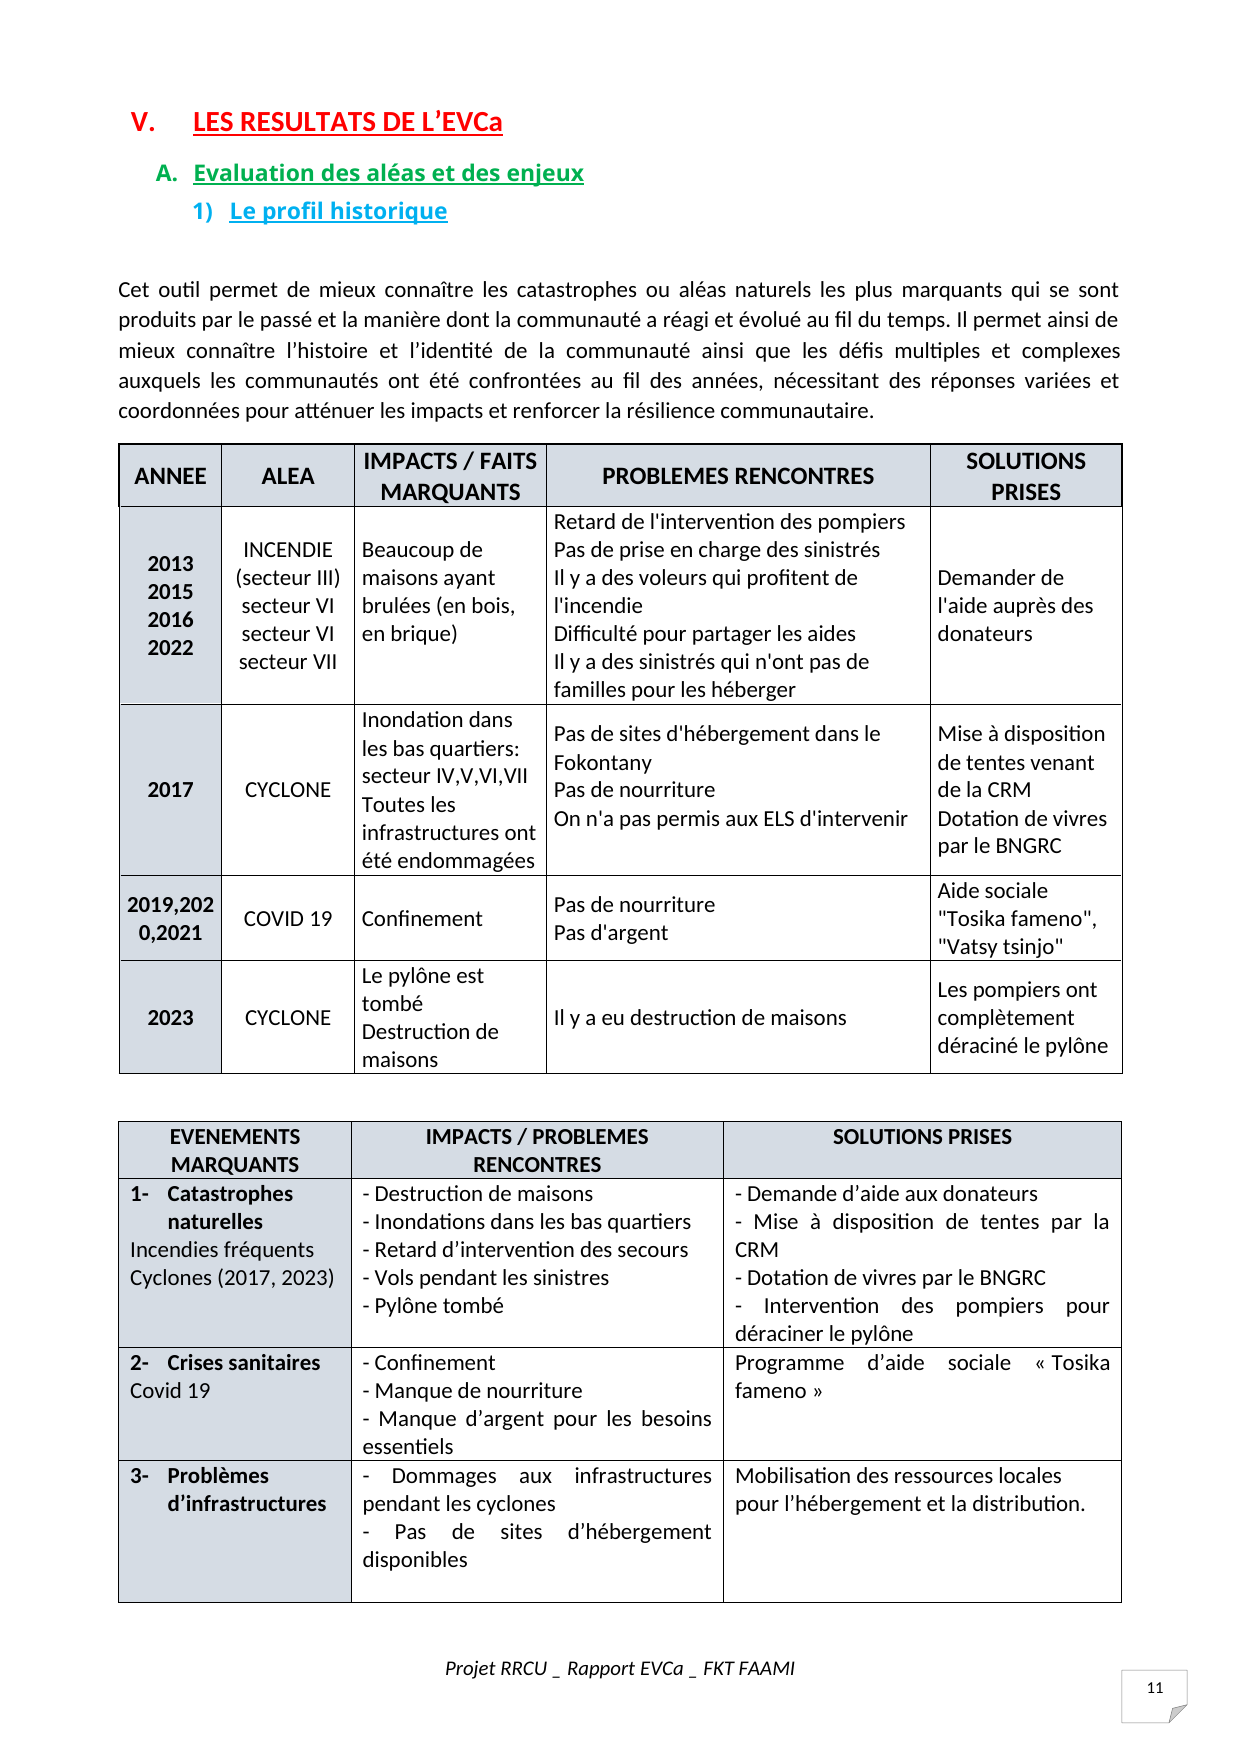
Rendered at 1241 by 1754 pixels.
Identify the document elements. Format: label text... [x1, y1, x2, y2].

table_header ANNEE [120, 445, 221, 506]
table_cell Il y a eu destruction de maisons [547, 961, 930, 1073]
table_cell Demander de l'aide auprès des donateurs [931, 507, 1122, 703]
table_cell CYCLONE [222, 961, 354, 1073]
subtitle Le profil historique [192, 195, 1122, 226]
table_header SOLUTIONS PRISES [724, 1122, 1121, 1178]
table_header PROBLEMES RENCONTRES [547, 445, 930, 506]
table_cell Mobilisation des ressources locales pour l’hébergement et la distribution. [724, 1461, 1121, 1602]
table_cell Crises sanitaires Covid 19 [119, 1348, 351, 1460]
subtitle LES RESULTATS DE L’EVCa [156, 103, 1122, 139]
table_header SOLUTIONS PRISES [931, 445, 1121, 506]
table_cell Confinement [355, 876, 546, 960]
table_cell Pas de nourriture Pas d'argent [547, 876, 930, 960]
table_cell Retard de l'intervention des pompiers Pas de prise en charge des sinistrés Il y a des voleurs qui profitent de l'incendie Difficulté pour partager les aides Il y a des sinistrés qui n'ont pas de familles pour les héberger [547, 507, 930, 703]
table_cell INCENDIE (secteur III) secteur VI secteur VI secteur VII [222, 507, 354, 703]
table_cell Les pompiers ont complètement déraciné le pylône [931, 960, 1122, 1073]
table_cell Le pylône est tombé Destruction de maisons [355, 961, 546, 1073]
table_cell Beaucoup de maisons ayant brulées (en bois, en brique) [355, 507, 546, 703]
table_cell - Demande d’aide aux donateurs - Mise à disposition de tentes par la CRM - Dotation de vivres par le BNGRC - Intervention des pompiers pour déraciner le pylône [724, 1179, 1121, 1347]
table_cell Pas de sites d'hébergement dans le Fokontany Pas de nourriture On n'a pas permis aux ELS d'intervenir [547, 705, 930, 875]
subtitle Evaluation des aléas et des enjeux [156, 157, 1122, 188]
table_header IMPACTS / PROBLEMES RENCONTRES [352, 1122, 723, 1178]
table_cell Mise à disposition de tentes venant de la CRM Dotation de vivres par le BNGRC [931, 704, 1122, 875]
table_cell CYCLONE [222, 705, 354, 875]
table_cell COVID 19 [222, 876, 354, 960]
table_header ALEA [222, 445, 354, 506]
table_cell - Destruction de maisons - Inondations dans les bas quartiers - Retard d’intervention des secours - Vols pendant les sinistres - Pylône tombé [352, 1179, 723, 1347]
table_cell Inondation dans les bas quartiers: secteur IV,V,VI,VII Toutes les infrastructures ont été endommagées [355, 705, 546, 875]
text Cet outil permet de mieux connaître les catastrophes ou aléas naturels les plus marquants qui se sont produits par le passé et la manière dont la communauté a réagi et évolué au fil du temps. Il permet ainsi de mieux connaître l’histoire et l’identité de la communauté ainsi que les défis multiples et complexes auxquels les communautés ont été confrontées au fil des années, nécessitant des réponses variées et coordonnées pour atténuer les impacts et renforcer la résilience communautaire. [118, 275, 1122, 424]
table_cell 2017 [120, 705, 221, 875]
table_cell - Confinement - Manque de nourriture - Manque d’argent pour les besoins essentiels [352, 1348, 723, 1460]
table_header IMPACTS / FAITS MARQUANTS [355, 445, 546, 506]
table_cell 2019,2020,2021 [120, 876, 221, 960]
table_header EVENEMENTS MARQUANTS [119, 1122, 351, 1178]
table_cell - Dommages aux infrastructures pendant les cyclones - Pas de sites d’hébergement disponibles [352, 1461, 723, 1602]
table_cell 2023 [120, 961, 221, 1073]
table_cell Programme d’aide sociale « Tosika fameno » [724, 1348, 1121, 1460]
table_cell 2013 2015 2016 2022 [120, 507, 221, 703]
table_cell Problèmes d’infrastructures [119, 1461, 351, 1602]
table_cell Catastrophes naturelles Incendies fréquents Cyclones (2017, 2023) [119, 1179, 351, 1347]
table_cell Aide sociale "Tosika fameno", "Vatsy tsinjo" [931, 875, 1122, 960]
